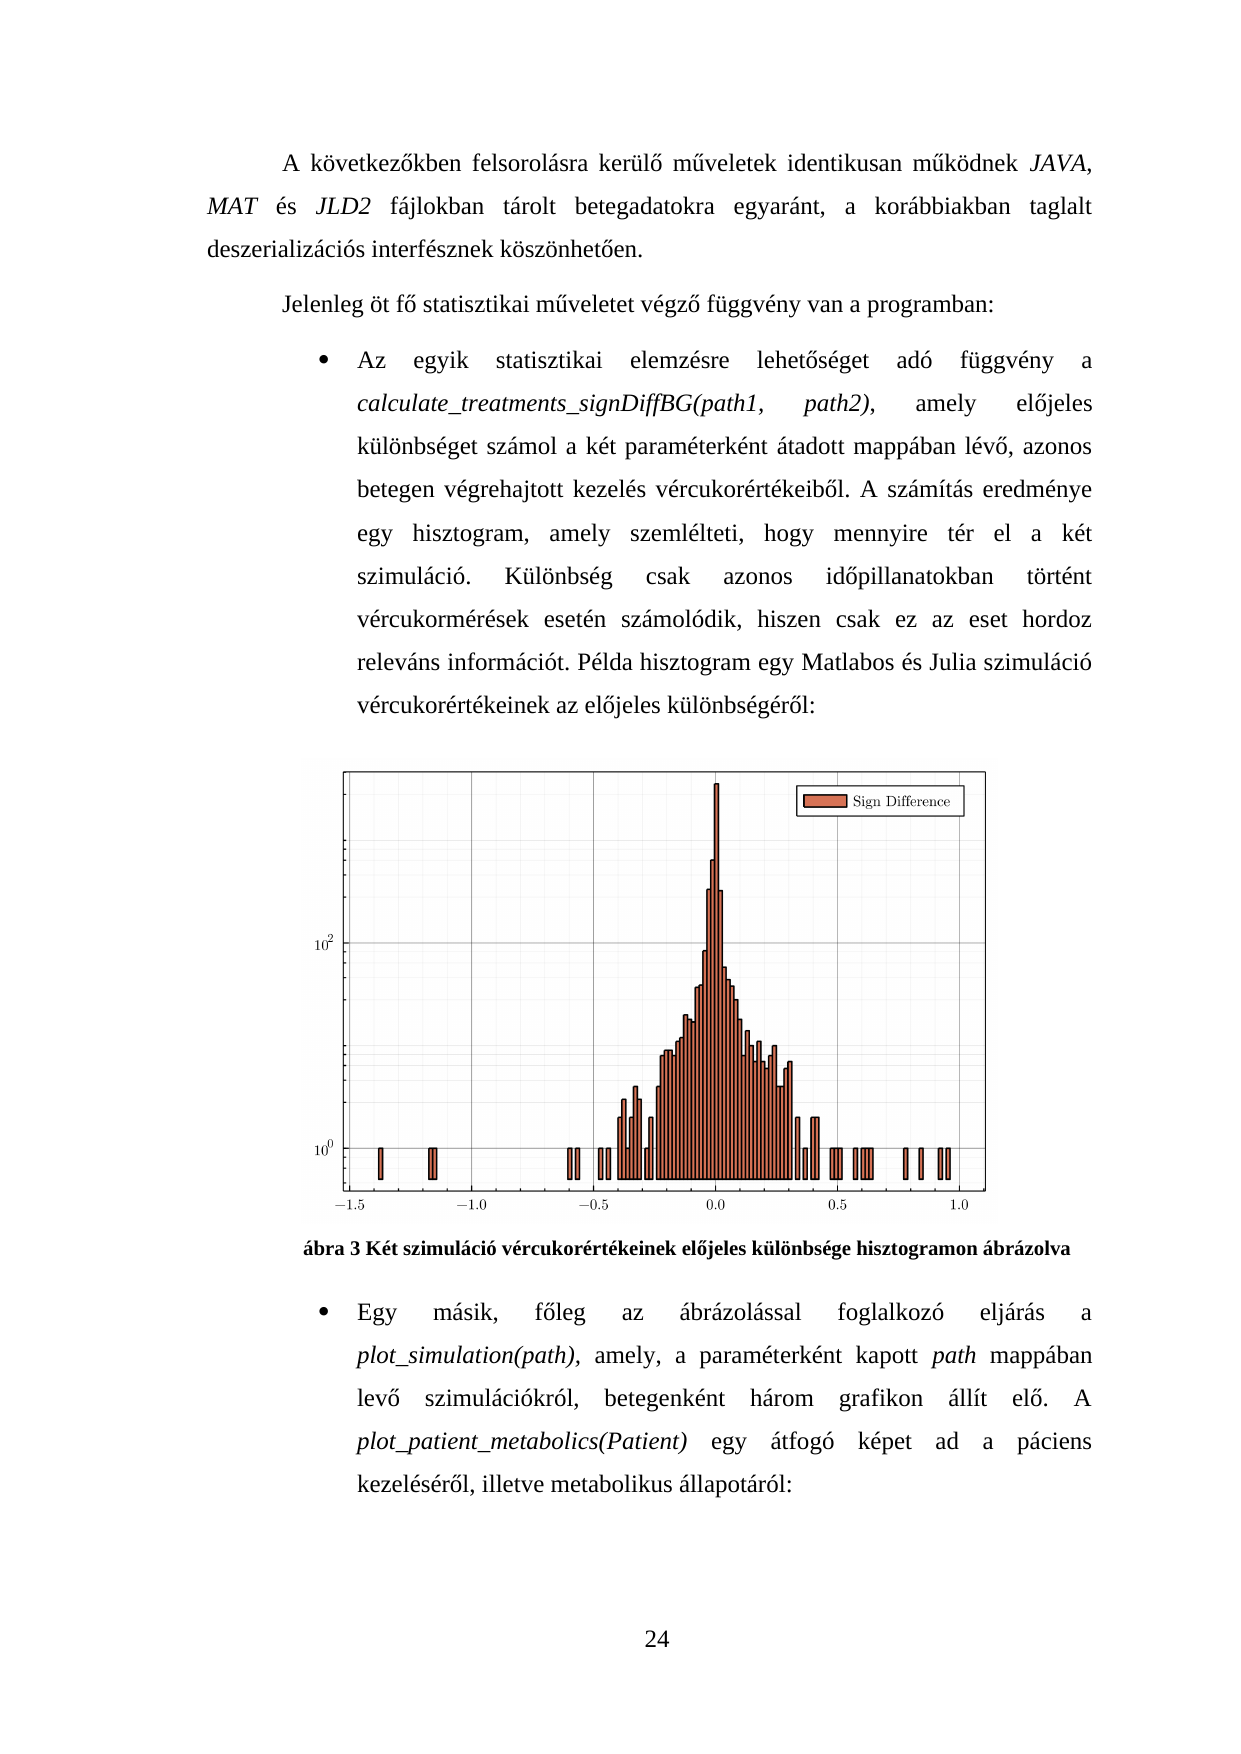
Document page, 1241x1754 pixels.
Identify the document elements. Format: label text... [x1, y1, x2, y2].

list Az egyik statisztikai elemzésre lehetőséget adó függvény a calculate_treatments_signDiffBG(path1, path2), amely előjeles különbséget számol a két paraméterként átadott mappában lévő, azonos betegen végrehajtott kezelés vércukorértékeiből. A számítás eredménye egy hisztogram, amely szemlélteti, hogy mennyire tér el a két szimuláció. Különbség csak azonos időpillanatokban történt vércukormérések esetén számolódik, hiszen csak ez az eset hordoz releváns információt. Példa hisztogram egy Matlabos és Julia szimuláció vércukorértékeinek az előjeles különbségéről: [319, 345, 1092, 719]
list Egy másik, főleg az ábrázolással foglalkozó eljárás a plot_simulation(path), amely, a paraméterként kapott path mappában levő szimulációkról, betegenként három grafikon állít elő. A plot_patient_metabolics(Patient) egy átfogó képet ad a páciens kezeléséről, illetve metabolikus állapotáról: [319, 1297, 1092, 1498]
text ábra Két szimuláció vércukorértékeinek előjeles különbsége hisztogramon ábrázolva [282, 1236, 1092, 1260]
text A következőkben felsorolásra kerülő műveletek identikusan működnek JAVA, MAT és JLD2 fájlokban tárolt betegadatokra egyaránt, a korábbiakban taglalt deszerializációs interfésznek köszönhetően. [207, 148, 1092, 263]
picture [300, 758, 999, 1224]
text Jelenleg öt fő statisztikai műveletet végző függvény van a programban: [207, 289, 1092, 318]
